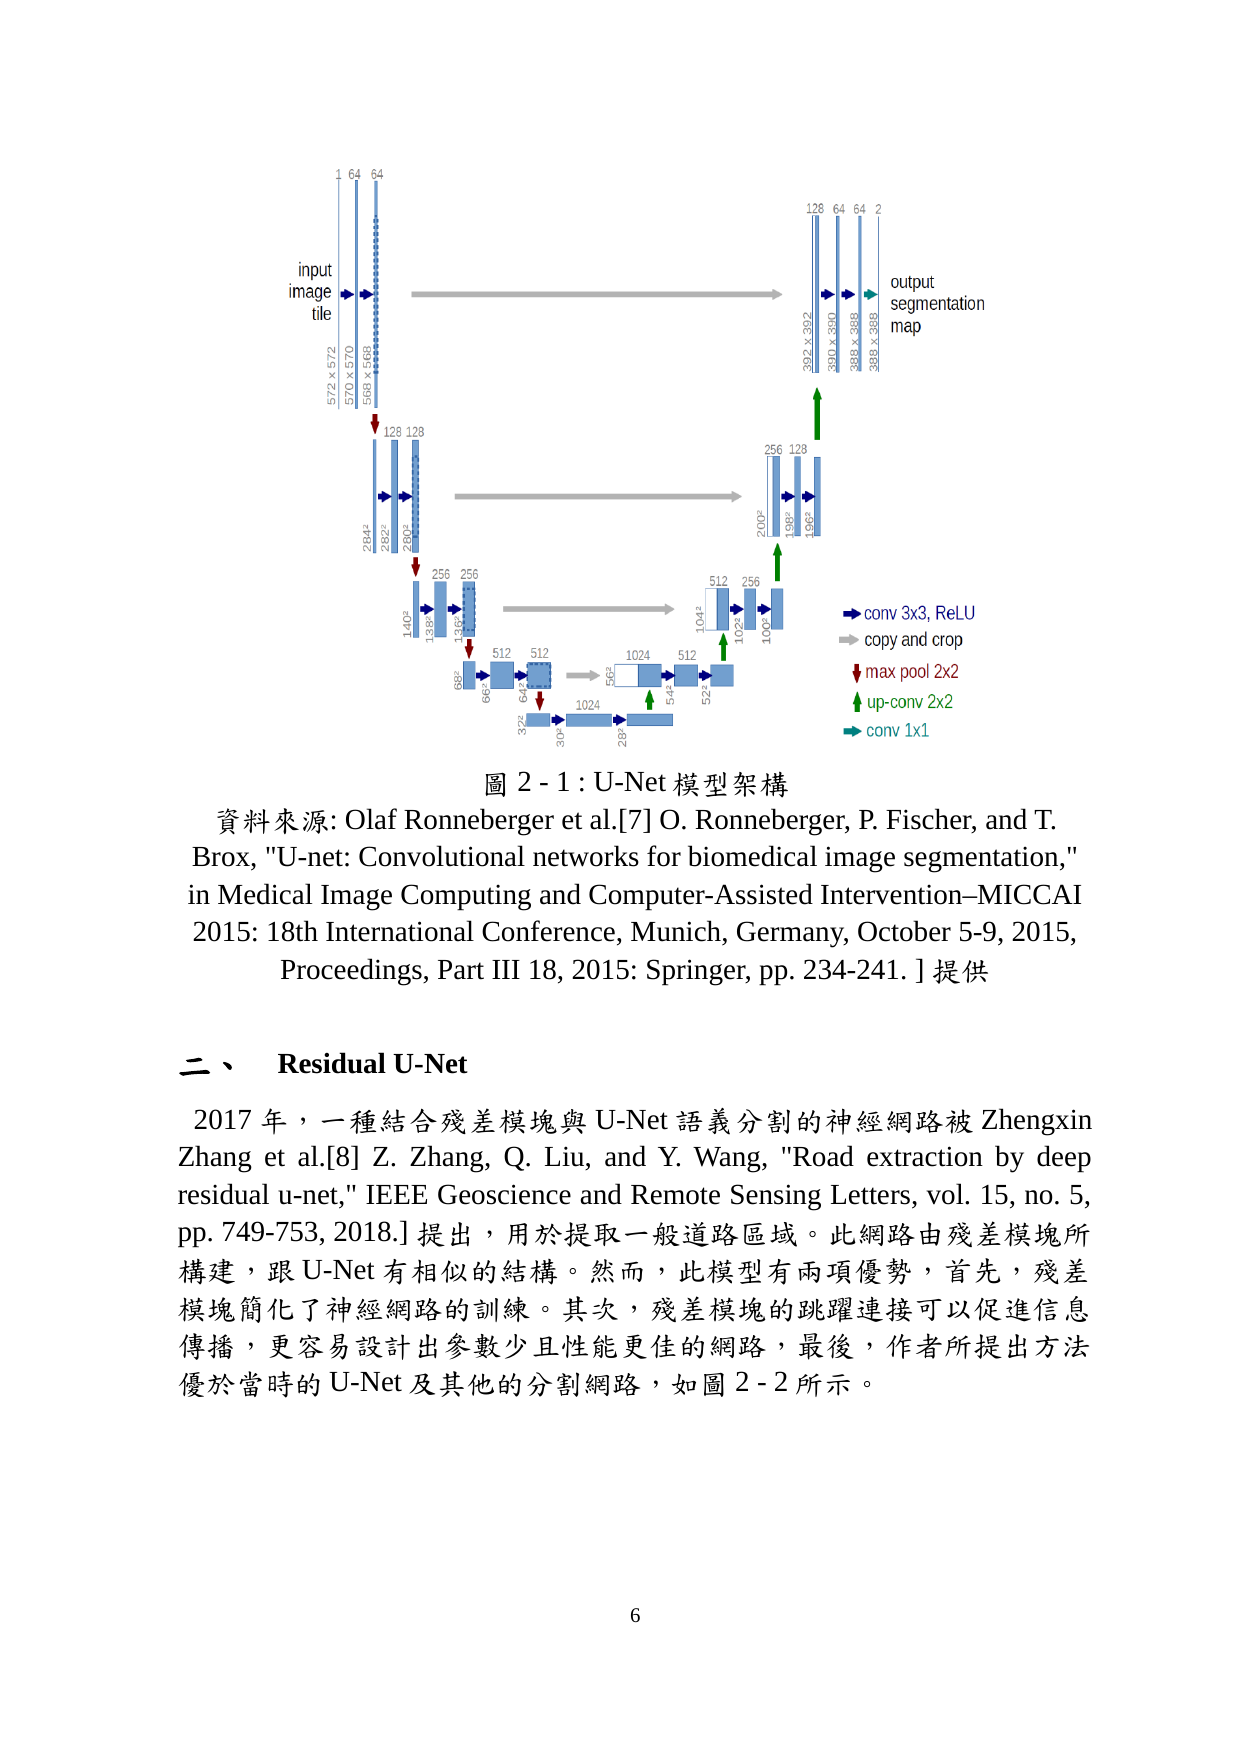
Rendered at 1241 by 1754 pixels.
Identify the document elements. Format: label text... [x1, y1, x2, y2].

text 2017年，一種結合殘差模塊與U-Net語義分割的神經網路被Zhengxin Zhang et al.[8] 提出，用於提取一般道路區域。此網路由殘差模塊所構建，跟U-Net有相似的結構。然而，此模型有兩項優勢，首先，殘差模塊簡化了神經網路的訓練。其次，殘差模塊的跳躍連接可以促進信息傳播，更容易設計出參數少且性能更佳的網路，最後，作者所提出方法優於當時的U-Net及其他的分割網路，如圖 2 - 2所示。 [177, 1100, 1092, 1400]
list Residual U-Net [177, 1025, 1092, 1100]
text 資料來源: Olaf Ronneberger et al.[7] 提供 [177, 800, 1092, 988]
picture [280, 162, 990, 754]
text 圖 2 - 1 : U-Net模型架構 [177, 763, 1092, 800]
